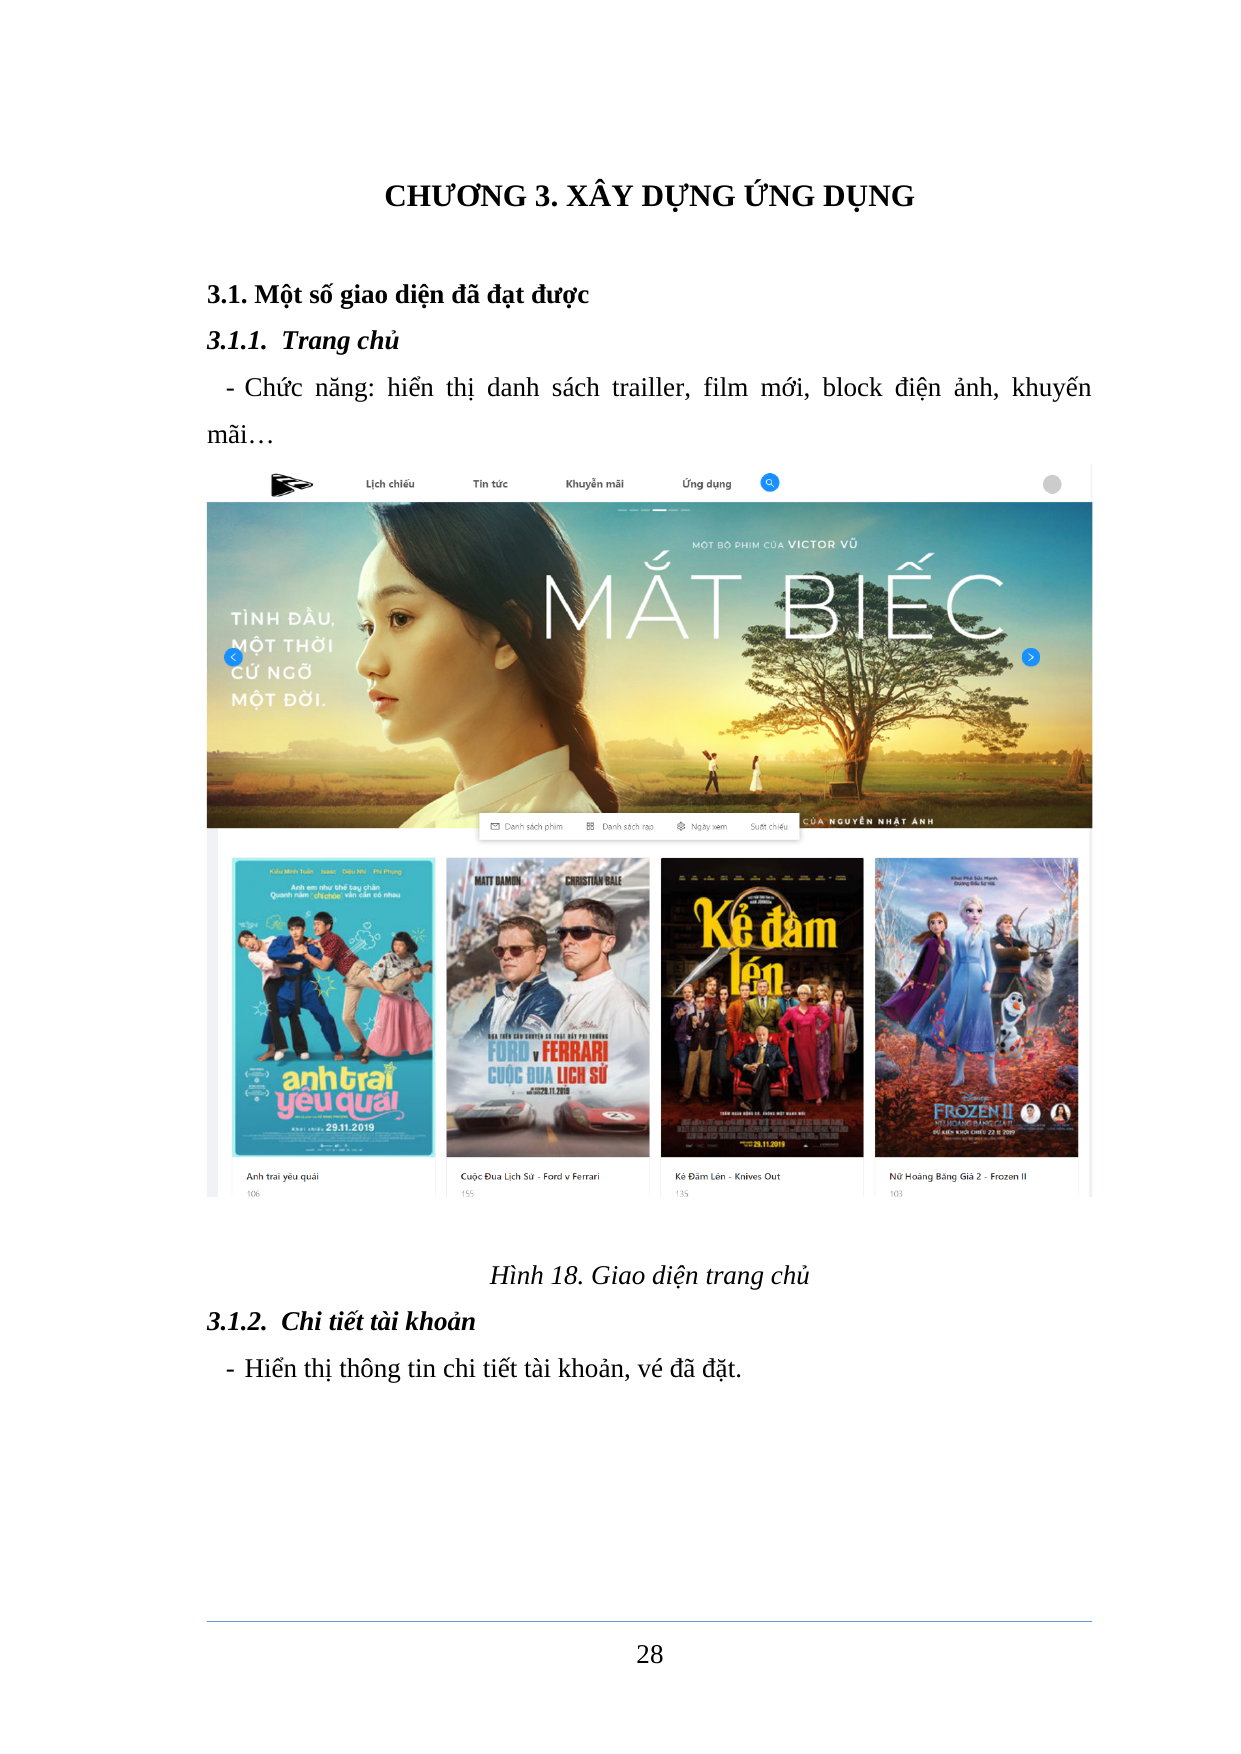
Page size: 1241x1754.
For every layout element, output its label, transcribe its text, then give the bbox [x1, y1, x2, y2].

text Hình 18. Giao diện trang chủ [207, 1259, 1092, 1290]
subtitle 3.1.1. Trang chủ [207, 324, 1092, 356]
subtitle CHƯƠNG 3. XÂY DỰNG ỨNG DỤNG [207, 177, 1092, 213]
subtitle 3.1. Một số giao diện đã đạt được [207, 278, 1092, 309]
subtitle 3.1.2. Chi tiết tài khoản [207, 1305, 1092, 1337]
picture [206, 464, 1093, 1197]
list Chức năng: hiển thị danh sách trailler, film mới, block điện ảnh, khuyến mãi… [207, 371, 1092, 449]
list Hiển thị thông tin chi tiết tài khoản, vé đã đặt. [207, 1352, 1092, 1383]
